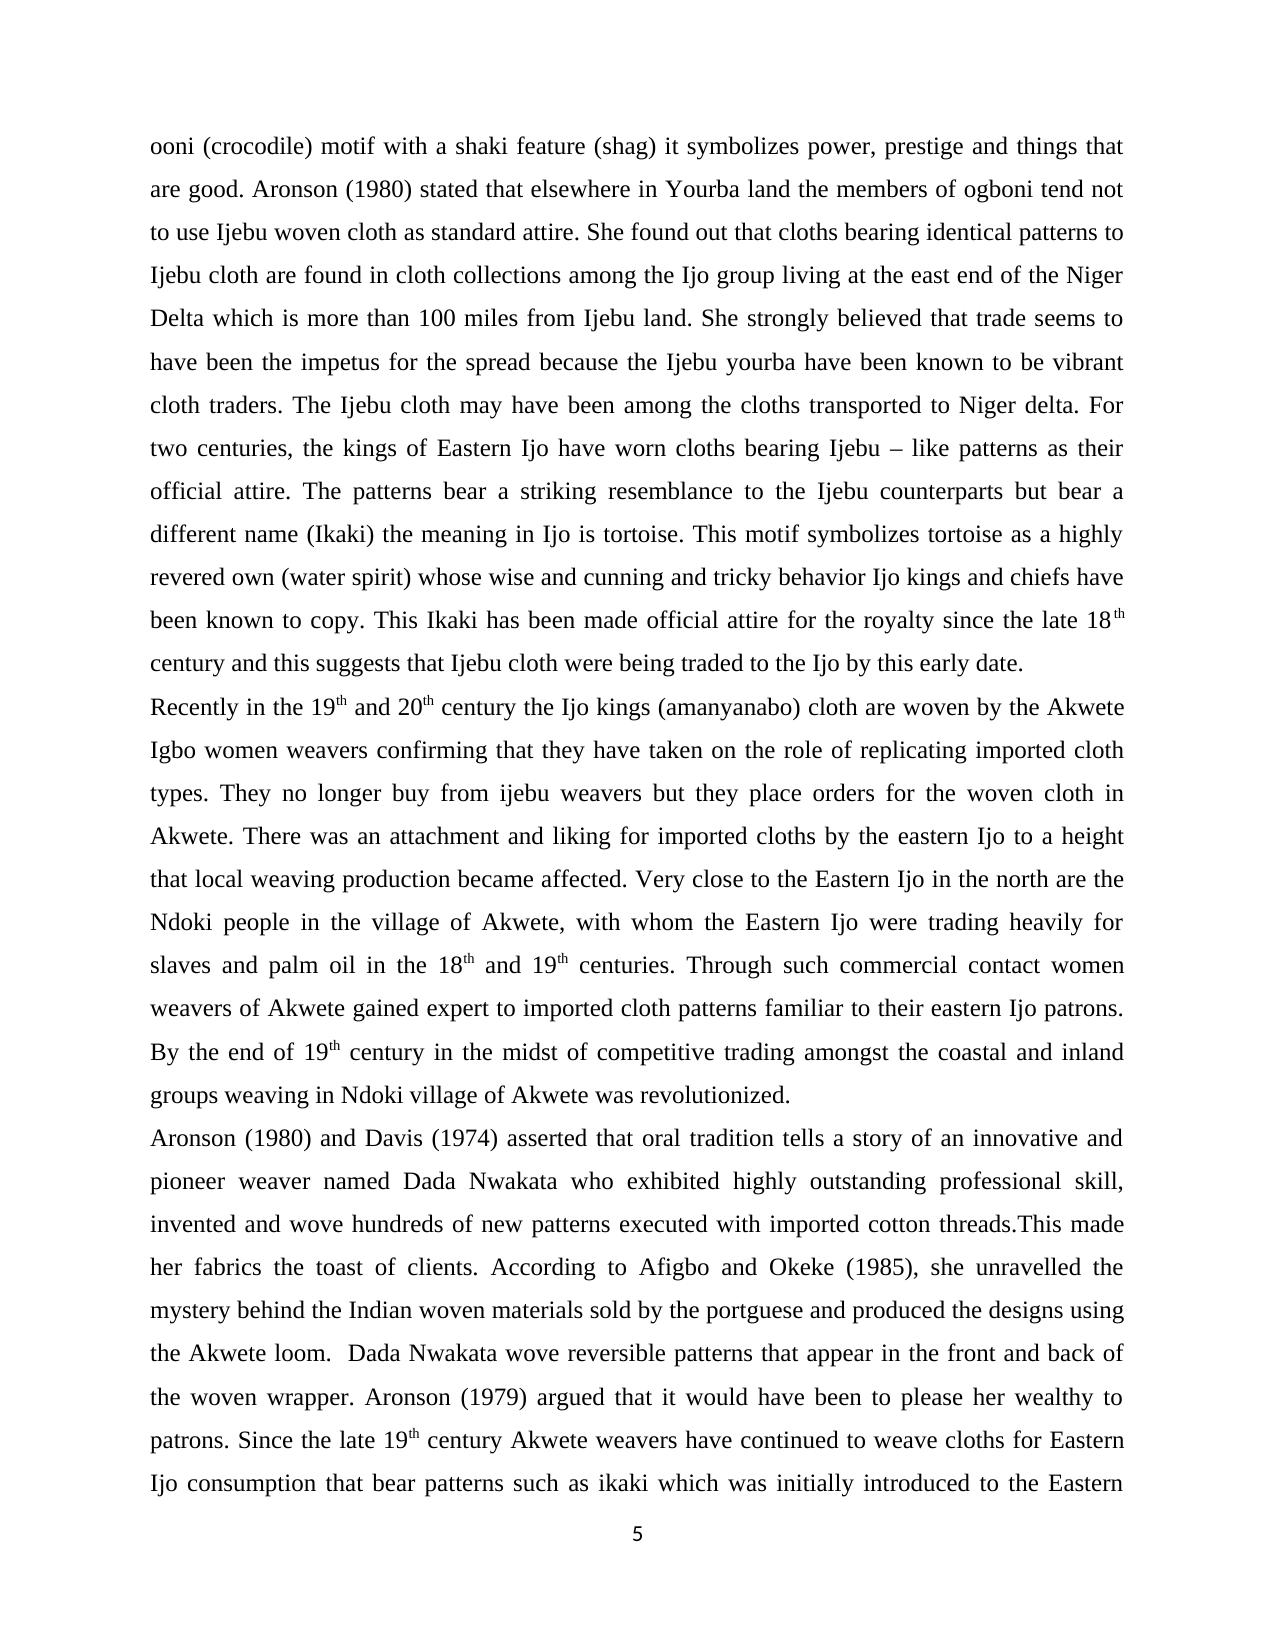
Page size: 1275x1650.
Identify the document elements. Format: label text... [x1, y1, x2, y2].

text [150, 131, 1125, 677]
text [150, 1123, 1125, 1497]
text Recently in the 19th and 20th century the Ijo kings (amanyanabo) cloth are woven by the Akwete Igbo women weavers confirming that they have taken on the role of replicating imported cloth types. They no longer buy from ijebu weavers but they place orders for the woven cloth in Akwete. There was an attachment and liking for imported cloths by the eastern Ijo to a height that local weaving production became affected. Very close to the Eastern Ijo in the north are the Ndoki people in the village of Akwete, with whom the Eastern Ijo were trading heavily for slaves and palm oil in the 18th and 19th centuries. Through such commercial contact women weavers of Akwete gained expert to imported cloth patterns familiar to their eastern Ijo patrons. By the end of 19th century in the midst of competitive trading amongst the coastal and inland groups weaving in Ndoki village of Akwete was revolutionized. [150, 692, 1125, 1108]
